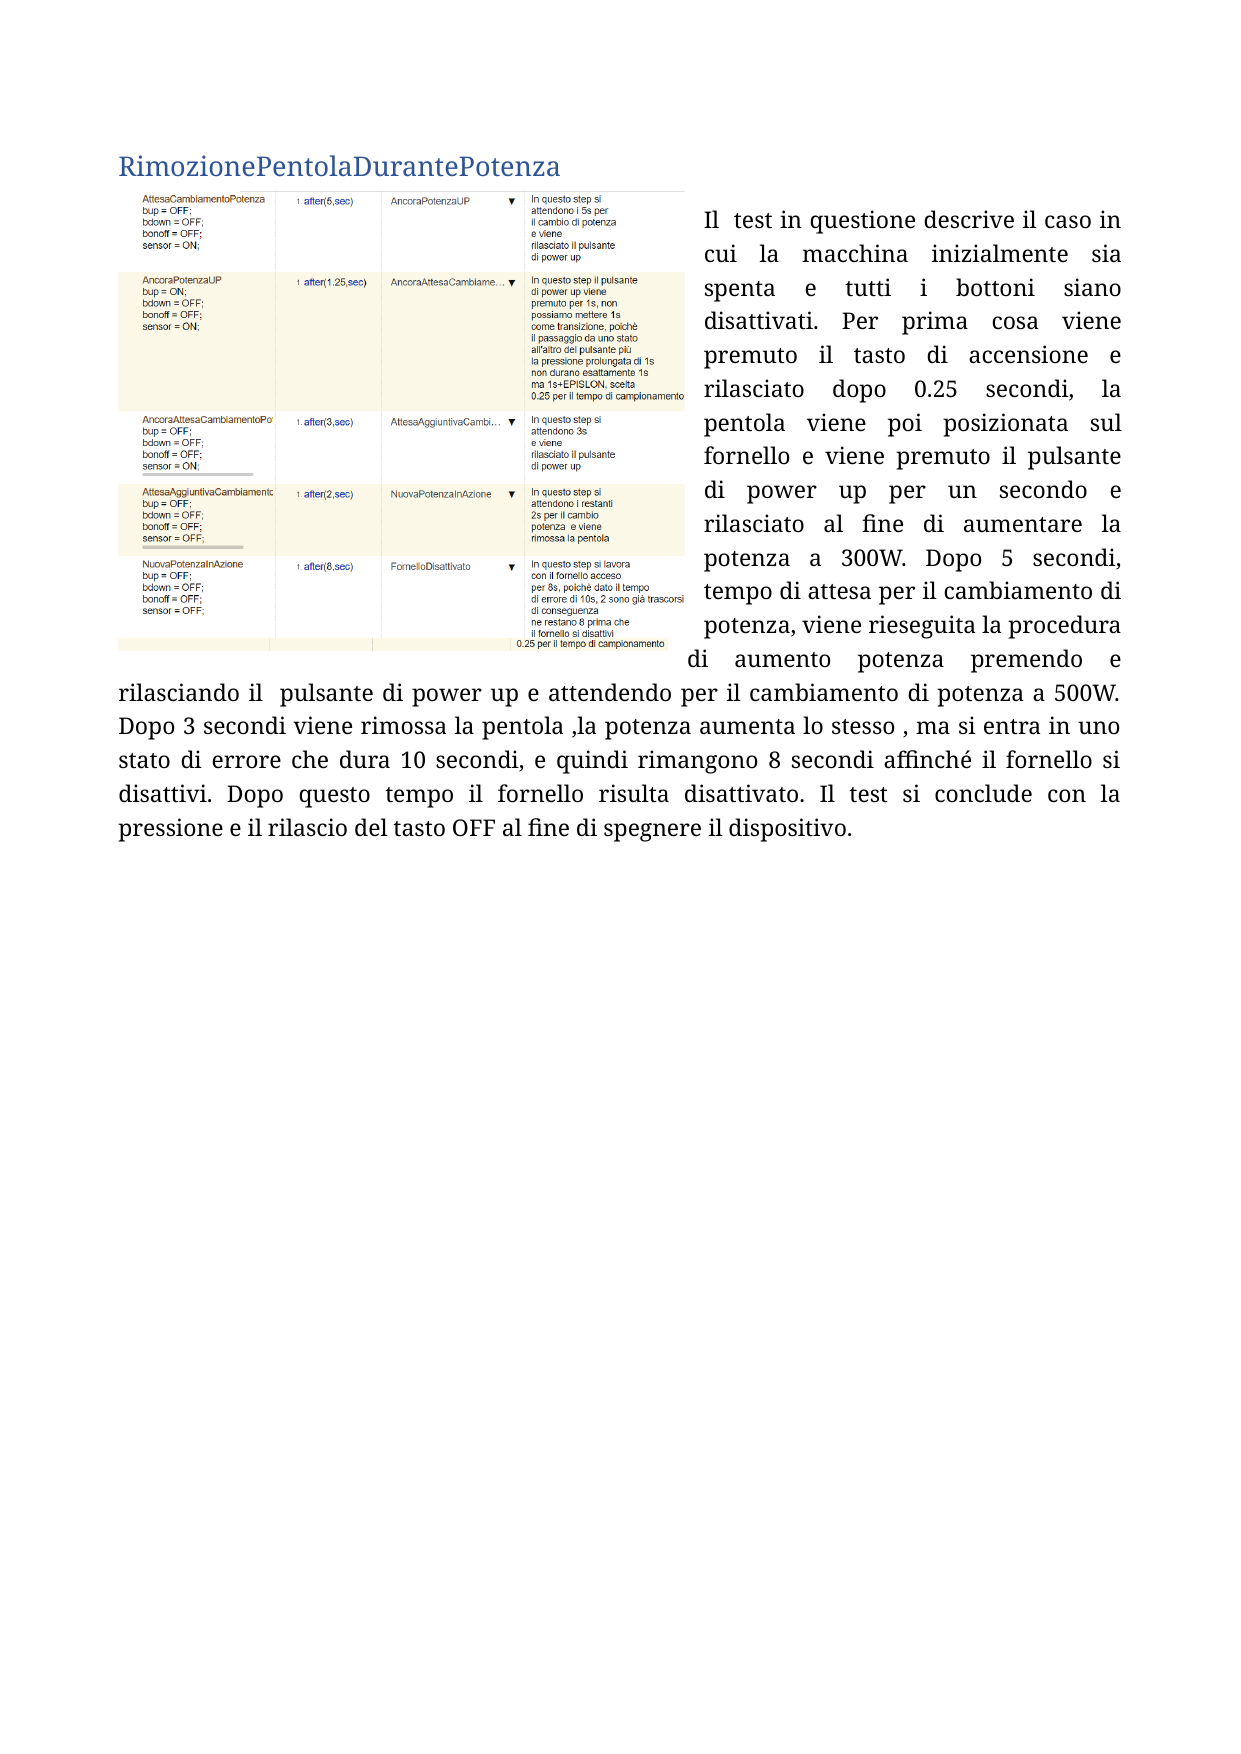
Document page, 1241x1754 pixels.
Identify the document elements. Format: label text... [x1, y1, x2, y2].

subtitle RimozionePentolaDurantePotenza [118, 148, 1122, 184]
picture [118, 191, 685, 651]
